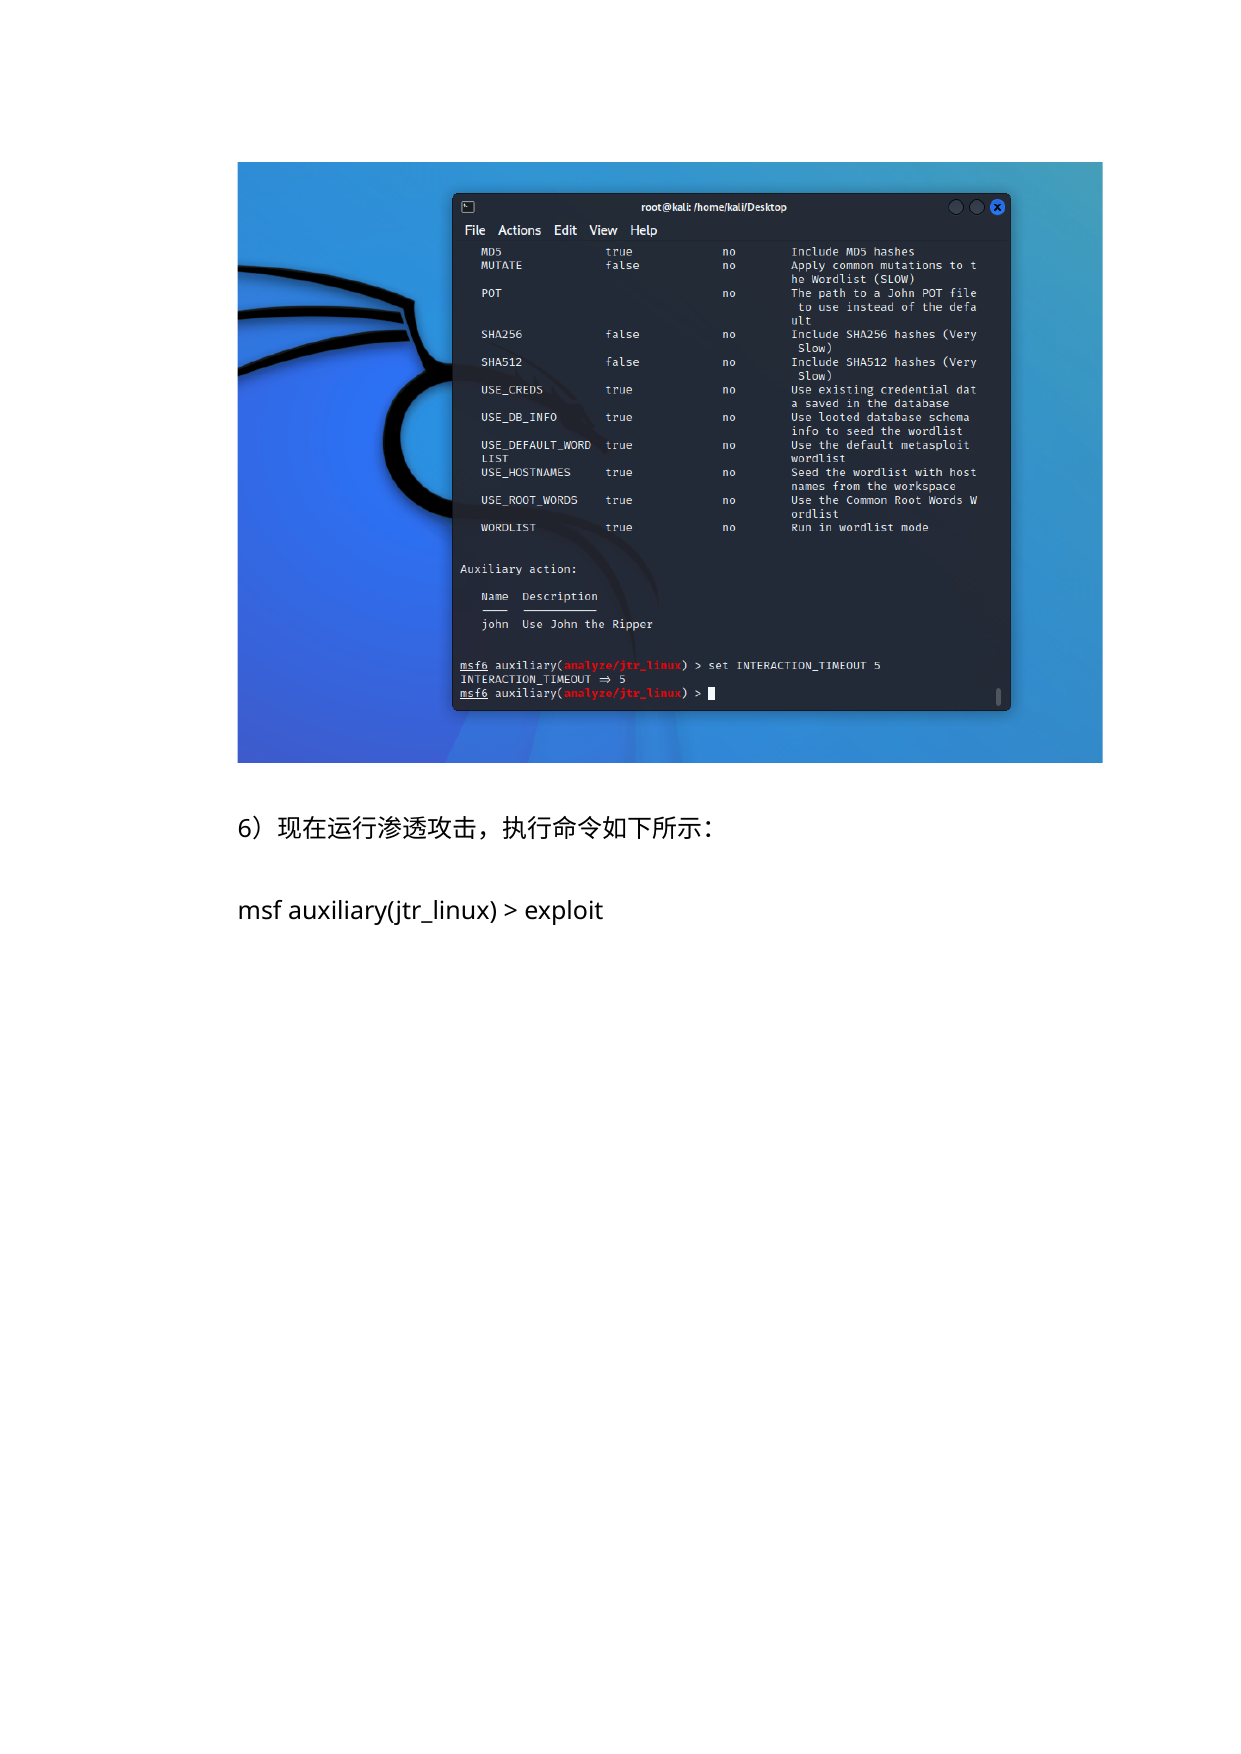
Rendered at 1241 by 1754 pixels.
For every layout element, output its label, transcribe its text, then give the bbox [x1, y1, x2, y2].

text 6）现在运行渗透攻击，执行命令如下所示： [187, 794, 1053, 859]
text msf auxiliary(jtr_linux) > exploit [187, 877, 1053, 942]
picture [237, 162, 1103, 763]
